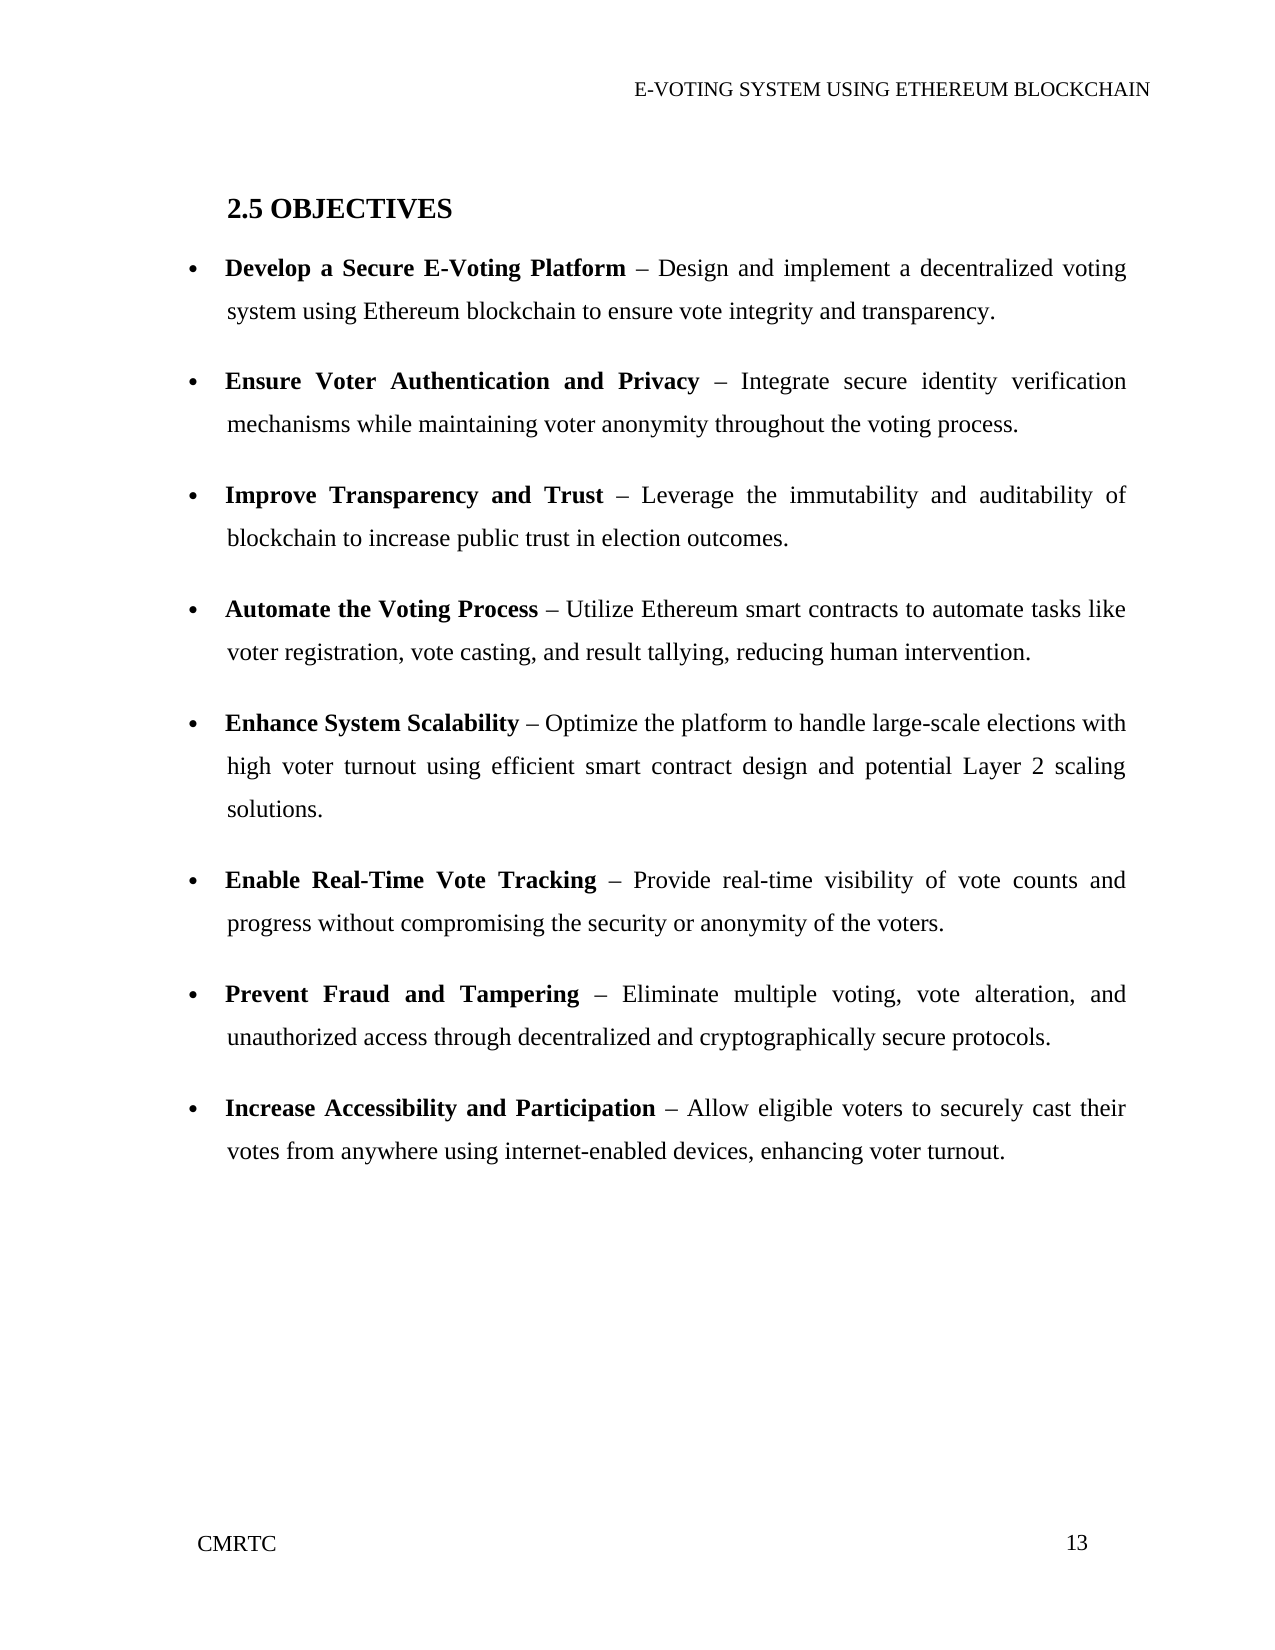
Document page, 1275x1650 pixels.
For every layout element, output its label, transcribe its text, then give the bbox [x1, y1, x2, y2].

list Automate the Voting Process – Utilize Ethereum smart contracts to automate tasks like voter registration, vote casting, and result tallying, reducing human intervention. [189, 594, 1127, 666]
list Prevent Fraud and Tampering – Eliminate multiple voting, vote alteration, and unauthorized access through decentralized and cryptographically secure protocols. [189, 979, 1127, 1051]
list Ensure Voter Authentication and Privacy – Integrate secure identity verification mechanisms while maintaining voter anonymity throughout the voting process. [189, 366, 1127, 438]
list Improve Transparency and Trust – Leverage the immutability and auditability of blockchain to increase public trust in election outcomes. [189, 480, 1127, 552]
text 2.5 OBJECTIVES [227, 191, 1127, 225]
list Enable Real-Time Vote Tracking – Provide real-time visibility of vote counts and progress without compromising the security or anonymity of the voters. [189, 865, 1127, 937]
list Enhance System Scalability – Optimize the platform to handle large-scale elections with high voter turnout using efficient smart contract design and potential Layer 2 scaling solutions. [189, 708, 1127, 823]
list Develop a Secure E-Voting Platform – Design and implement a decentralized voting system using Ethereum blockchain to ensure vote integrity and transparency. [189, 253, 1127, 324]
list Increase Accessibility and Participation – Allow eligible voters to securely cast their votes from anywhere using internet-enabled devices, enhancing voter turnout. [189, 1093, 1127, 1164]
